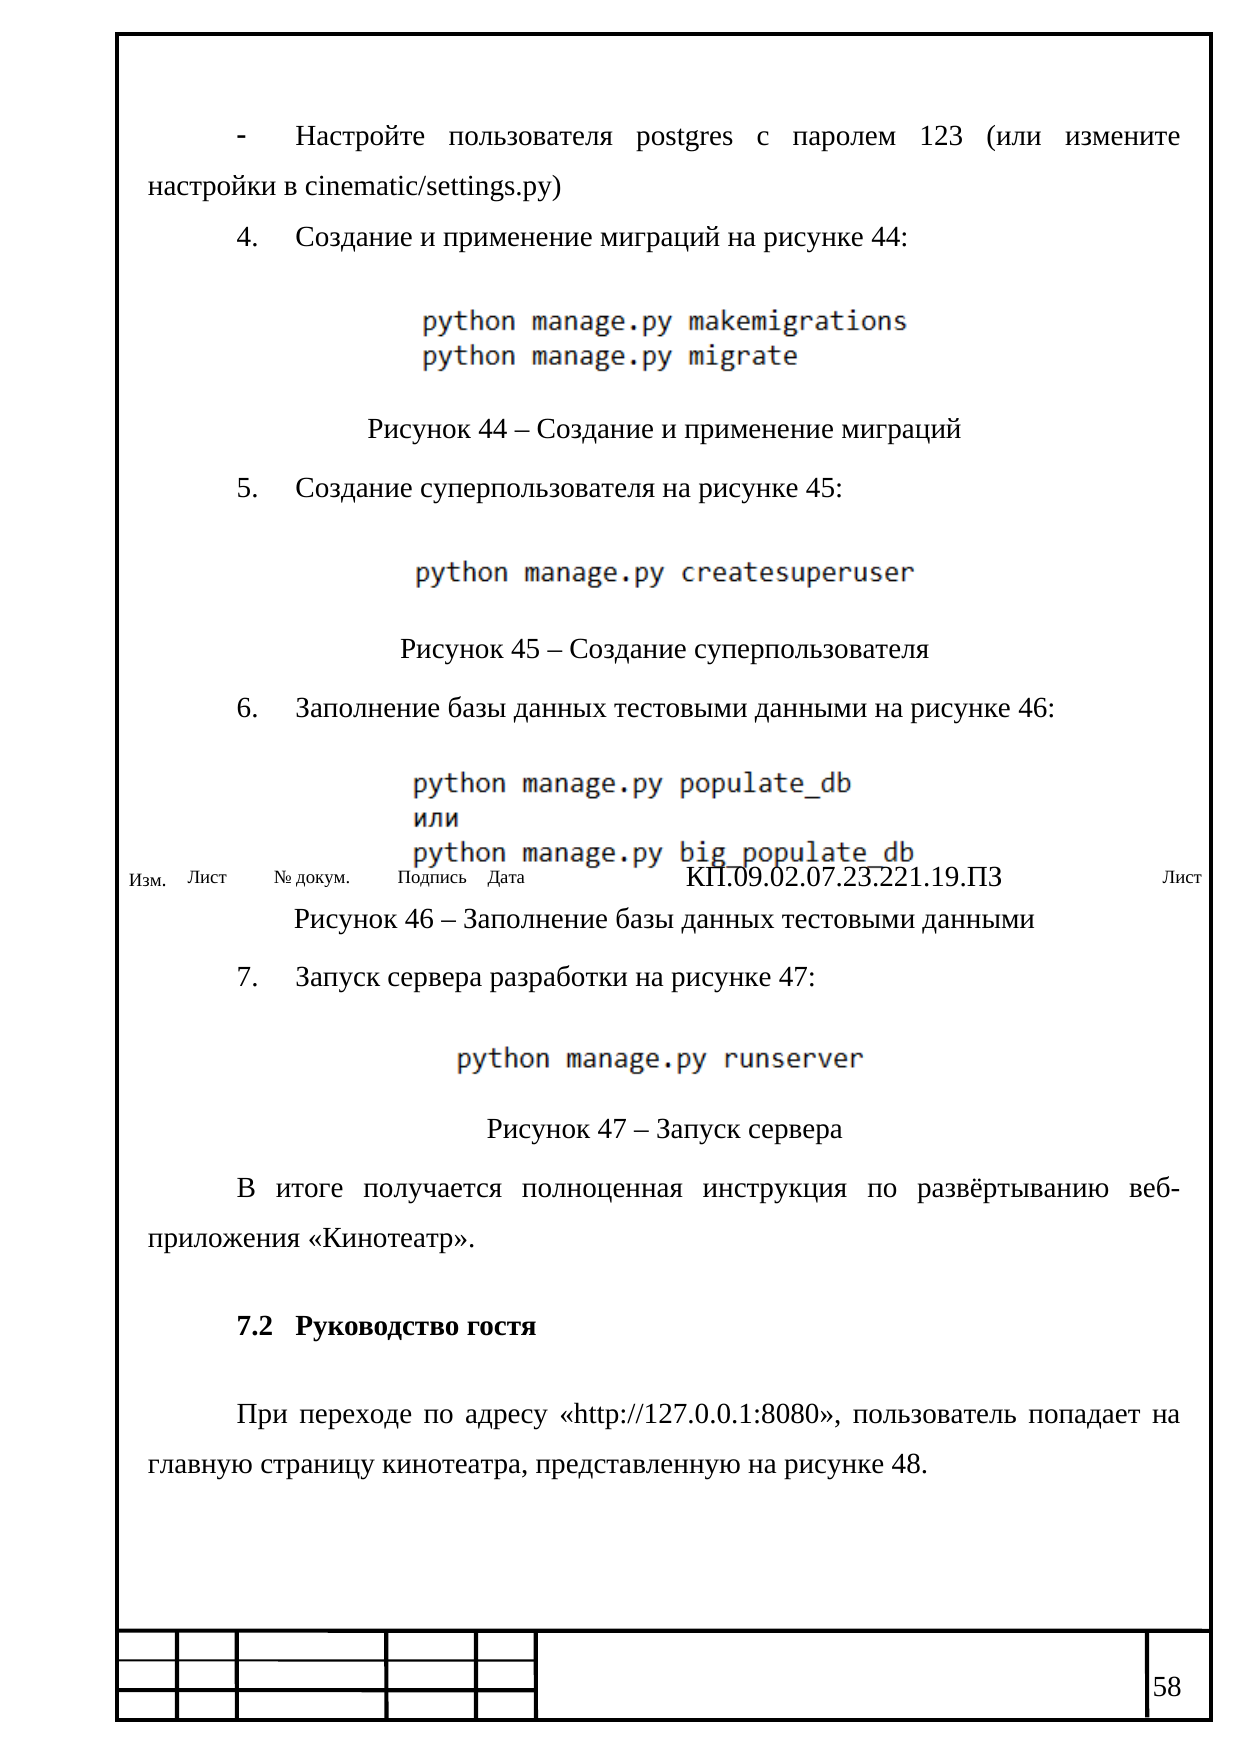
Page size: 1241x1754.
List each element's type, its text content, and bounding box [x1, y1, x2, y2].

picture [711, 868, 720, 876]
picture [412, 545, 917, 607]
list Руководство гостя [148, 1308, 1181, 1342]
picture [416, 294, 913, 387]
list Настройте пользователя postgres с паролем 123 (или измените настройки в cinematic/settings.py) [148, 118, 1181, 202]
text Рисунок 45 – Создание суперпользователя [148, 631, 1181, 665]
picture [455, 1034, 873, 1087]
text В итоге получается полноценная инструкция по развёртыванию веб-приложения «Кинотеатр». [148, 1170, 1181, 1254]
text Рисунок 47 – Запуск сервера [148, 1111, 1181, 1145]
list Заполнение базы данных тестовыми данными на рисунке 46: [148, 690, 1181, 723]
text Рисунок 44 – Создание и применение миграций [148, 411, 1181, 445]
picture [773, 868, 780, 876]
text При переходе по адресу «http://127.0.0.1:8080», пользователь попадает на главную страницу кинотеатра, представленную на рисунке 48. [148, 1396, 1181, 1480]
picture [408, 765, 921, 876]
list Создание суперпользователя на рисунке 45: [148, 470, 1181, 503]
picture [752, 868, 759, 876]
list Запуск сервера разработки на рисунке 47: [148, 959, 1181, 993]
picture [737, 868, 744, 876]
picture [810, 868, 817, 876]
list Создание и применение миграций на рисунке 44: [148, 219, 1181, 252]
text Рисунок 46 – Заполнение базы данных тестовыми данными [148, 901, 1181, 934]
